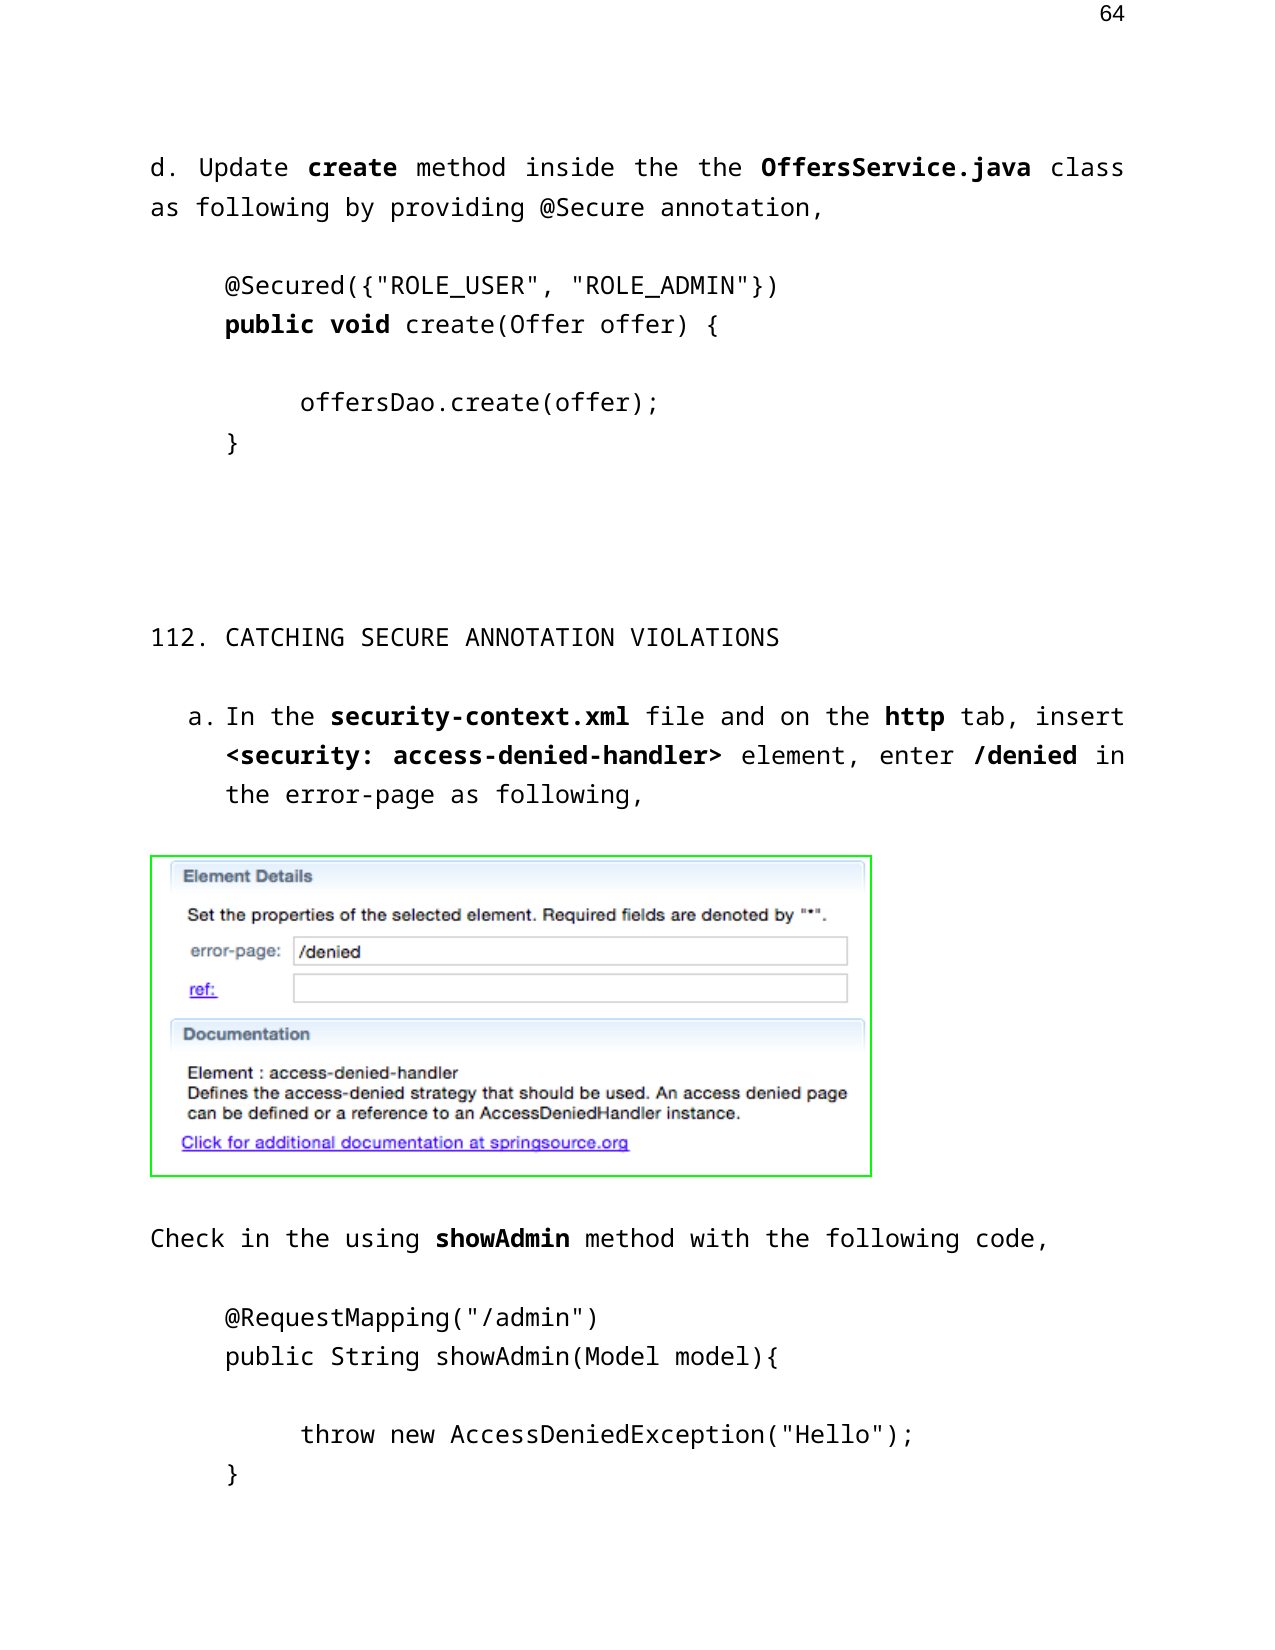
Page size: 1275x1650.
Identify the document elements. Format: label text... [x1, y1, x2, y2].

list In the security-context.xml file and on the http tab, insert <security: access-denied-handler> element, enter /denied in the error-page as following, [187, 698, 1125, 811]
text @RequestMapping("/admin") [225, 1299, 1125, 1333]
text } [225, 1456, 1125, 1490]
text @Secured({"ROLE_USER", "ROLE_ADMIN"}) [150, 267, 1125, 302]
text public String showAdmin(Model model){ [225, 1339, 1125, 1373]
text Check in the using showAdmin method with the following code, [150, 1221, 1125, 1255]
text } [150, 424, 1125, 458]
text d. Update create method inside the the OffersService.java class as following by providing @Secure annotation, [150, 150, 1125, 223]
text public void create(Offer offer) { [150, 307, 1125, 341]
text offersDao.create(offer); [150, 385, 1125, 419]
text throw new AccessDeniedException("Hello"); [225, 1417, 1125, 1451]
text 112. CATCHING SECURE ANNOTATION VIOLATIONS [150, 620, 1125, 654]
picture [152, 857, 870, 1175]
